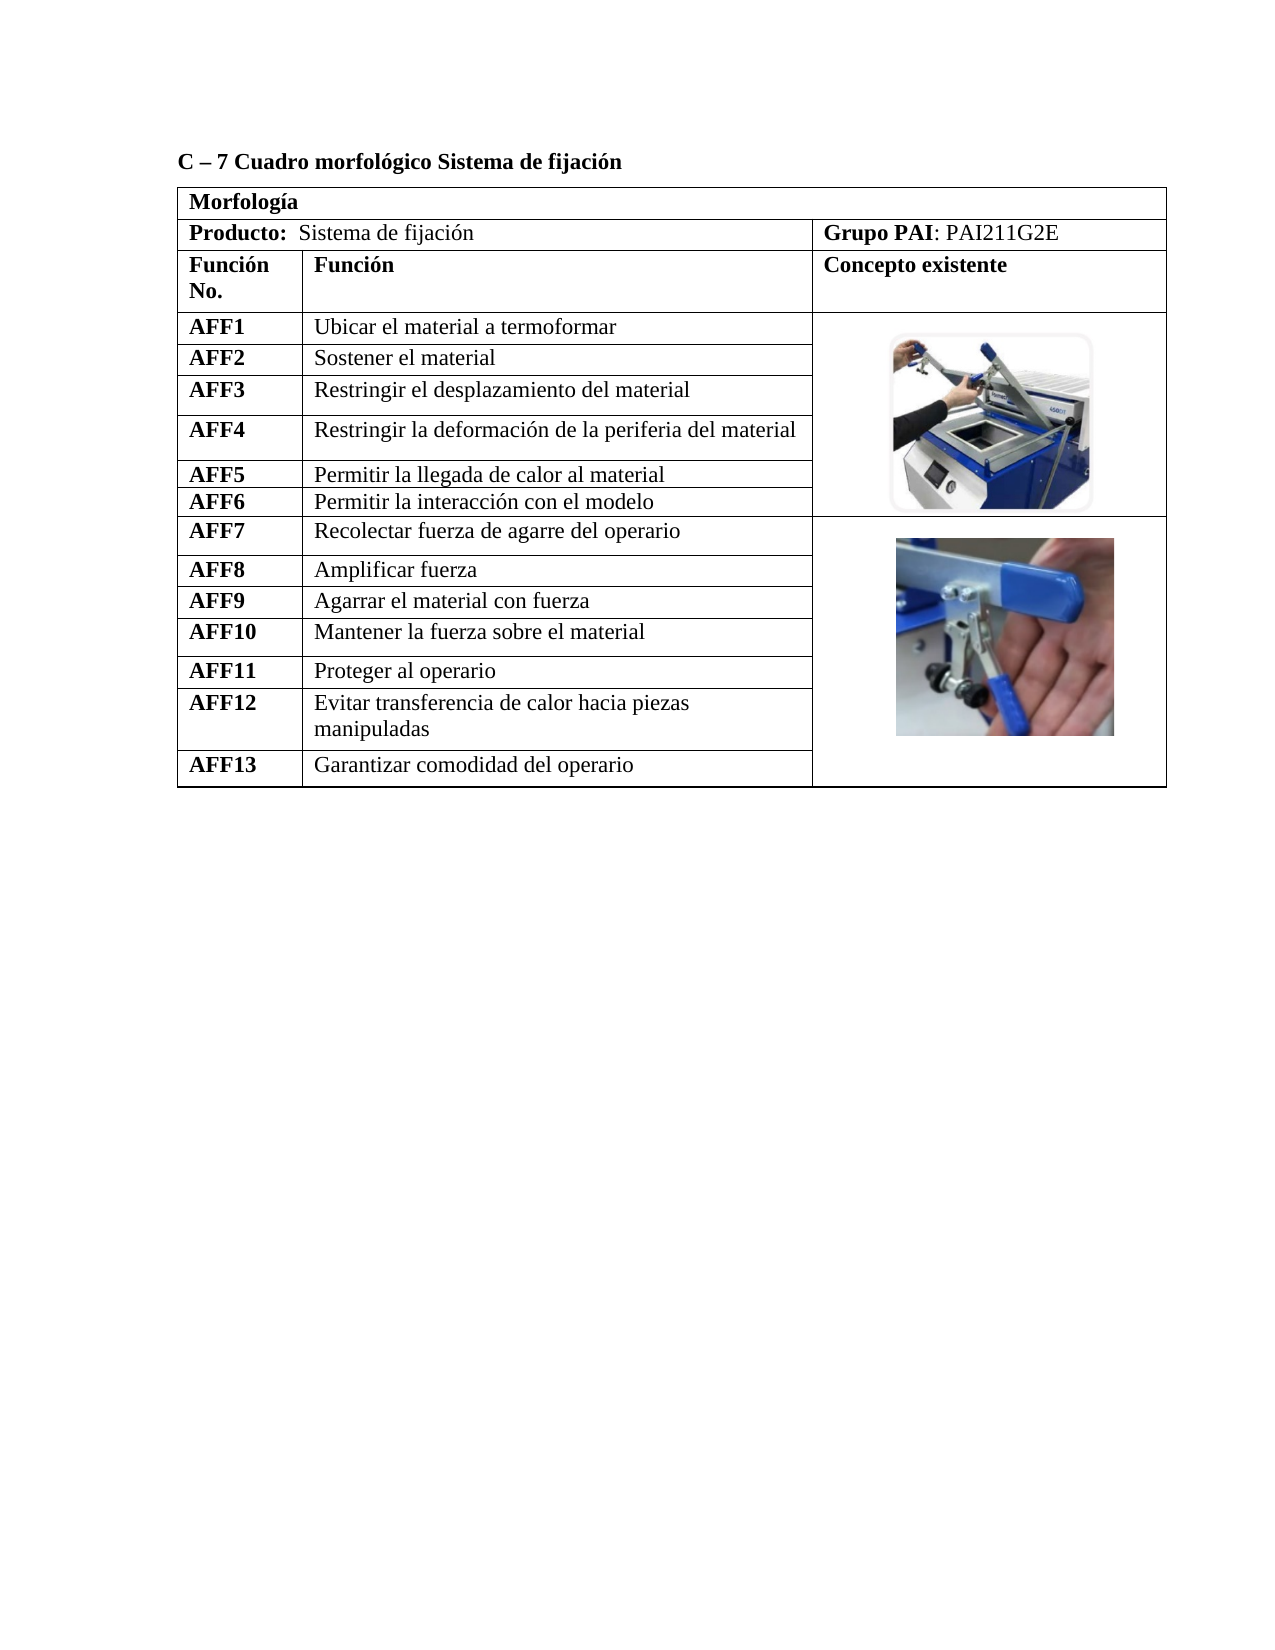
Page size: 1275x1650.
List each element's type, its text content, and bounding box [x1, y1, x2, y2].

table_cell Sostener el material [303, 345, 812, 375]
table_cell AFF10 [178, 619, 302, 656]
table_cell AFF2 [178, 345, 302, 375]
table_cell Evitar transferencia de calor hacia piezas manipuladas [303, 689, 812, 750]
table_cell AFF8 [178, 556, 302, 586]
table_cell AFF13 [178, 751, 302, 786]
table_cell AFF6 [178, 488, 302, 516]
table_cell AFF3 [178, 376, 302, 415]
table_cell AFF7 [178, 517, 302, 555]
subtitle C – 7 Cuadro morfológico Sistema de fijación [177, 148, 1186, 174]
table_cell Función [303, 251, 812, 312]
picture [896, 538, 1115, 736]
table_header Morfología [178, 188, 1166, 218]
table_cell [813, 517, 1166, 786]
table_cell Agarrar el material con fuerza [303, 587, 812, 617]
table_cell AFF9 [178, 587, 302, 617]
table_cell Concepto existente [813, 251, 1166, 312]
table_cell AFF1 [178, 313, 302, 343]
table_cell AFF11 [178, 657, 302, 687]
table_cell Permitir la interacción con el modelo [303, 488, 812, 516]
table_cell Permitir la llegada de calor al material [303, 461, 812, 487]
table_cell AFF12 [178, 689, 302, 750]
table_cell Función No. [178, 251, 302, 312]
table_cell Restringir la deformación de la periferia del material [303, 416, 812, 459]
table_cell Restringir el desplazamiento del material [303, 376, 812, 415]
table_cell Grupo PAI: PAI211G2E [813, 220, 1166, 250]
table_cell Recolectar fuerza de agarre del operario [303, 517, 812, 555]
picture [883, 328, 1100, 514]
table_cell Proteger al operario [303, 657, 812, 687]
table_cell Ubicar el material a termoformar [303, 313, 812, 343]
table_cell [813, 313, 1166, 516]
table_cell Producto: Sistema de fijación [178, 220, 812, 250]
table_cell Mantener la fuerza sobre el material [303, 619, 812, 656]
table_cell Amplificar fuerza [303, 556, 812, 586]
table_cell AFF5 [178, 461, 302, 487]
table_cell Garantizar comodidad del operario [303, 751, 812, 786]
table_cell AFF4 [178, 416, 302, 459]
